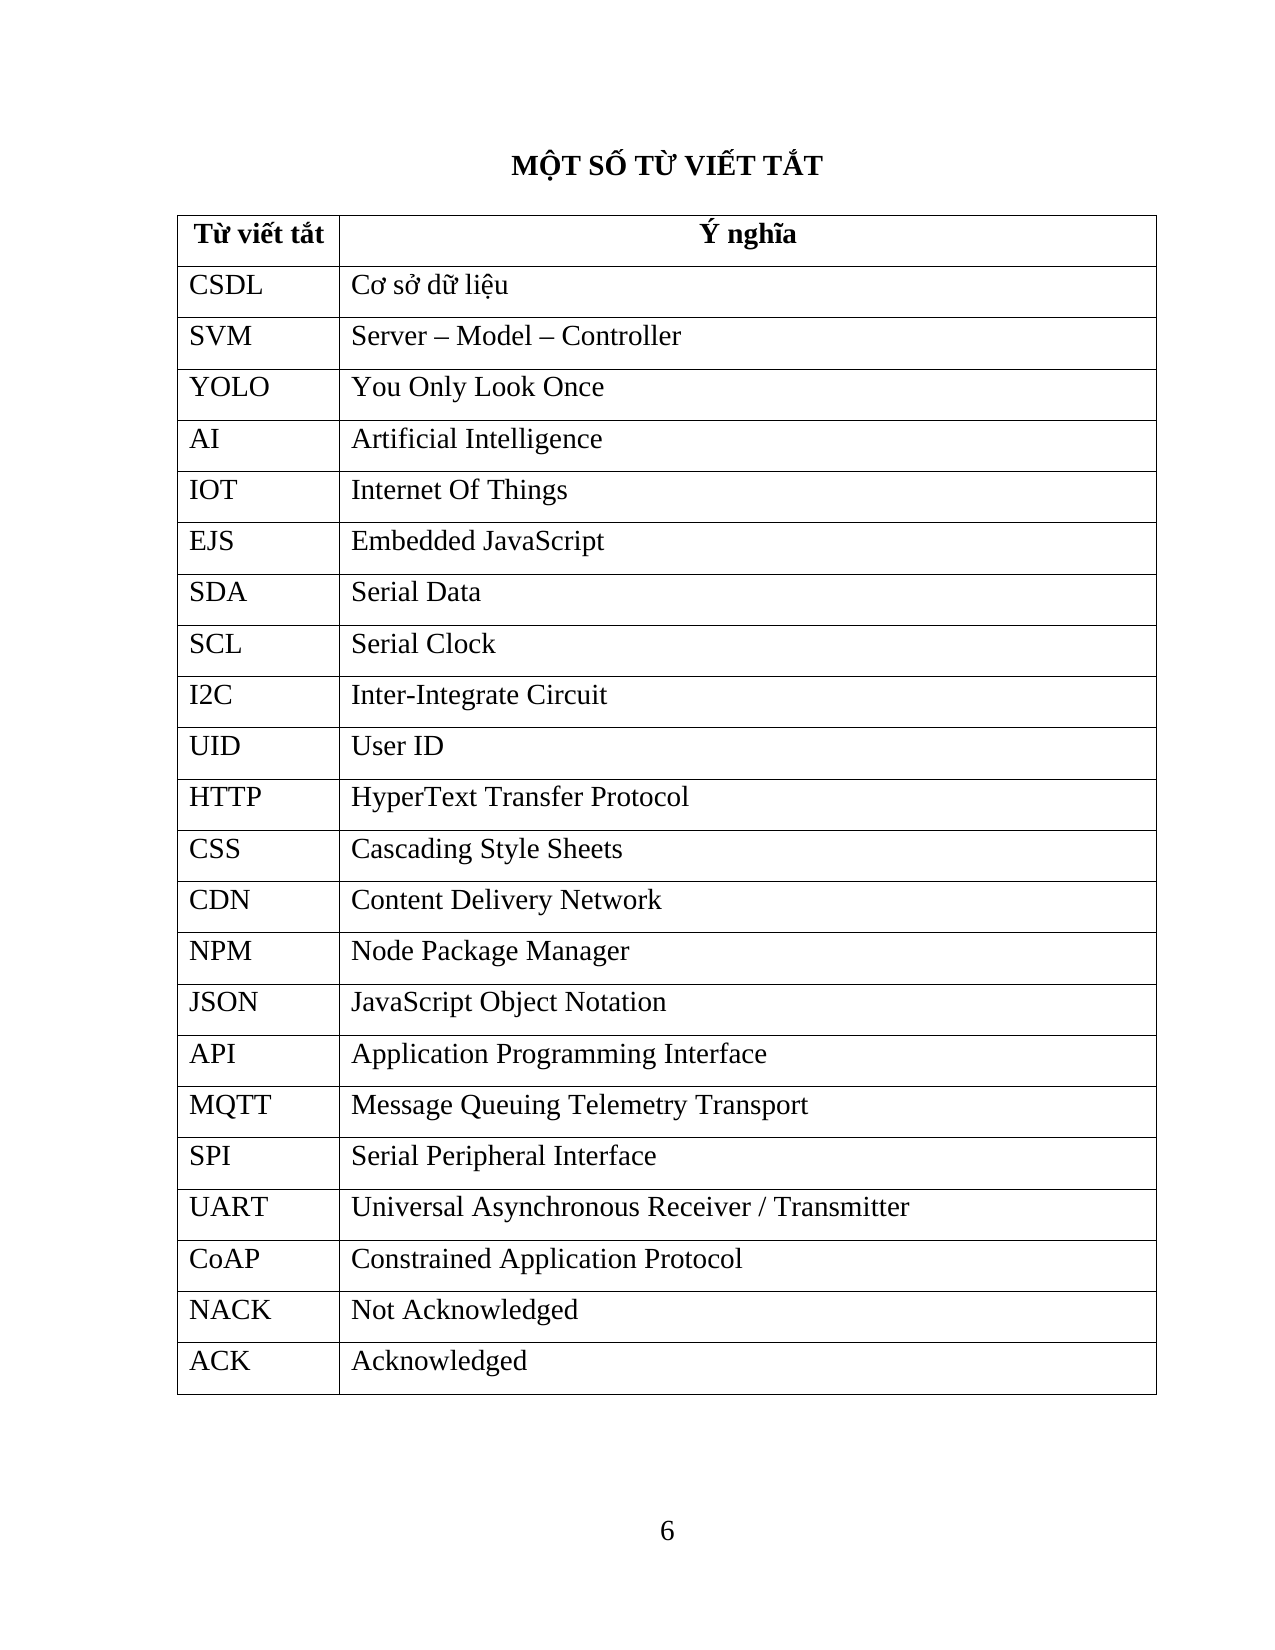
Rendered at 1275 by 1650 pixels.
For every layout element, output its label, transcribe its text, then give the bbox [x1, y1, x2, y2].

table_cell SDA [178, 575, 339, 625]
table_cell Content Delivery Network [340, 882, 1156, 932]
table_cell CSDL [178, 267, 339, 317]
table_cell HTTP [178, 780, 339, 830]
table_cell Serial Data [340, 575, 1156, 625]
table_cell I2C [178, 677, 339, 727]
table_cell NACK [178, 1292, 339, 1342]
table_cell Server – Model – Controller [340, 318, 1156, 368]
table_cell NPM [178, 933, 339, 983]
table_cell UID [178, 728, 339, 778]
table_cell IOT [178, 472, 339, 522]
table_cell Inter-Integrate Circuit [340, 677, 1156, 727]
table_cell Internet Of Things [340, 472, 1156, 522]
table_cell SCL [178, 626, 339, 676]
table_cell Not Acknowledged [340, 1292, 1156, 1342]
subtitle MỘT SỐ TỪ VIẾT TẮT [177, 148, 1157, 181]
table_cell EJS [178, 523, 339, 573]
table_cell Embedded JavaScript [340, 523, 1156, 573]
table_cell CSS [178, 831, 339, 881]
table_cell API [178, 1036, 339, 1086]
table_cell Cơ sở dữ liệu [340, 267, 1156, 317]
table_cell Universal Asynchronous Receiver / Transmitter [340, 1190, 1156, 1240]
table_cell Acknowledged [340, 1343, 1156, 1393]
table_cell AI [178, 421, 339, 471]
table_cell CDN [178, 882, 339, 932]
table_cell SVM [178, 318, 339, 368]
table_cell Serial Peripheral Interface [340, 1138, 1156, 1188]
table_cell Artificial Intelligence [340, 421, 1156, 471]
table_cell Cascading Style Sheets [340, 831, 1156, 881]
table_cell Constrained Application Protocol [340, 1241, 1156, 1291]
table_cell Node Package Manager [340, 933, 1156, 983]
table_cell YOLO [178, 370, 339, 420]
table_cell HyperText Transfer Protocol [340, 780, 1156, 830]
table_cell User ID [340, 728, 1156, 778]
table_cell ACK [178, 1343, 339, 1393]
table_cell Message Queuing Telemetry Transport [340, 1087, 1156, 1137]
table_cell SPI [178, 1138, 339, 1188]
table_cell MQTT [178, 1087, 339, 1137]
table_header Ý nghĩa [340, 216, 1156, 266]
table_cell You Only Look Once [340, 370, 1156, 420]
table_cell JSON [178, 985, 339, 1035]
table_cell UART [178, 1190, 339, 1240]
table_cell JavaScript Object Notation [340, 985, 1156, 1035]
table_cell CoAP [178, 1241, 339, 1291]
table_header Từ viết tắt [178, 216, 339, 266]
table_cell Serial Clock [340, 626, 1156, 676]
table_cell Application Programming Interface [340, 1036, 1156, 1086]
